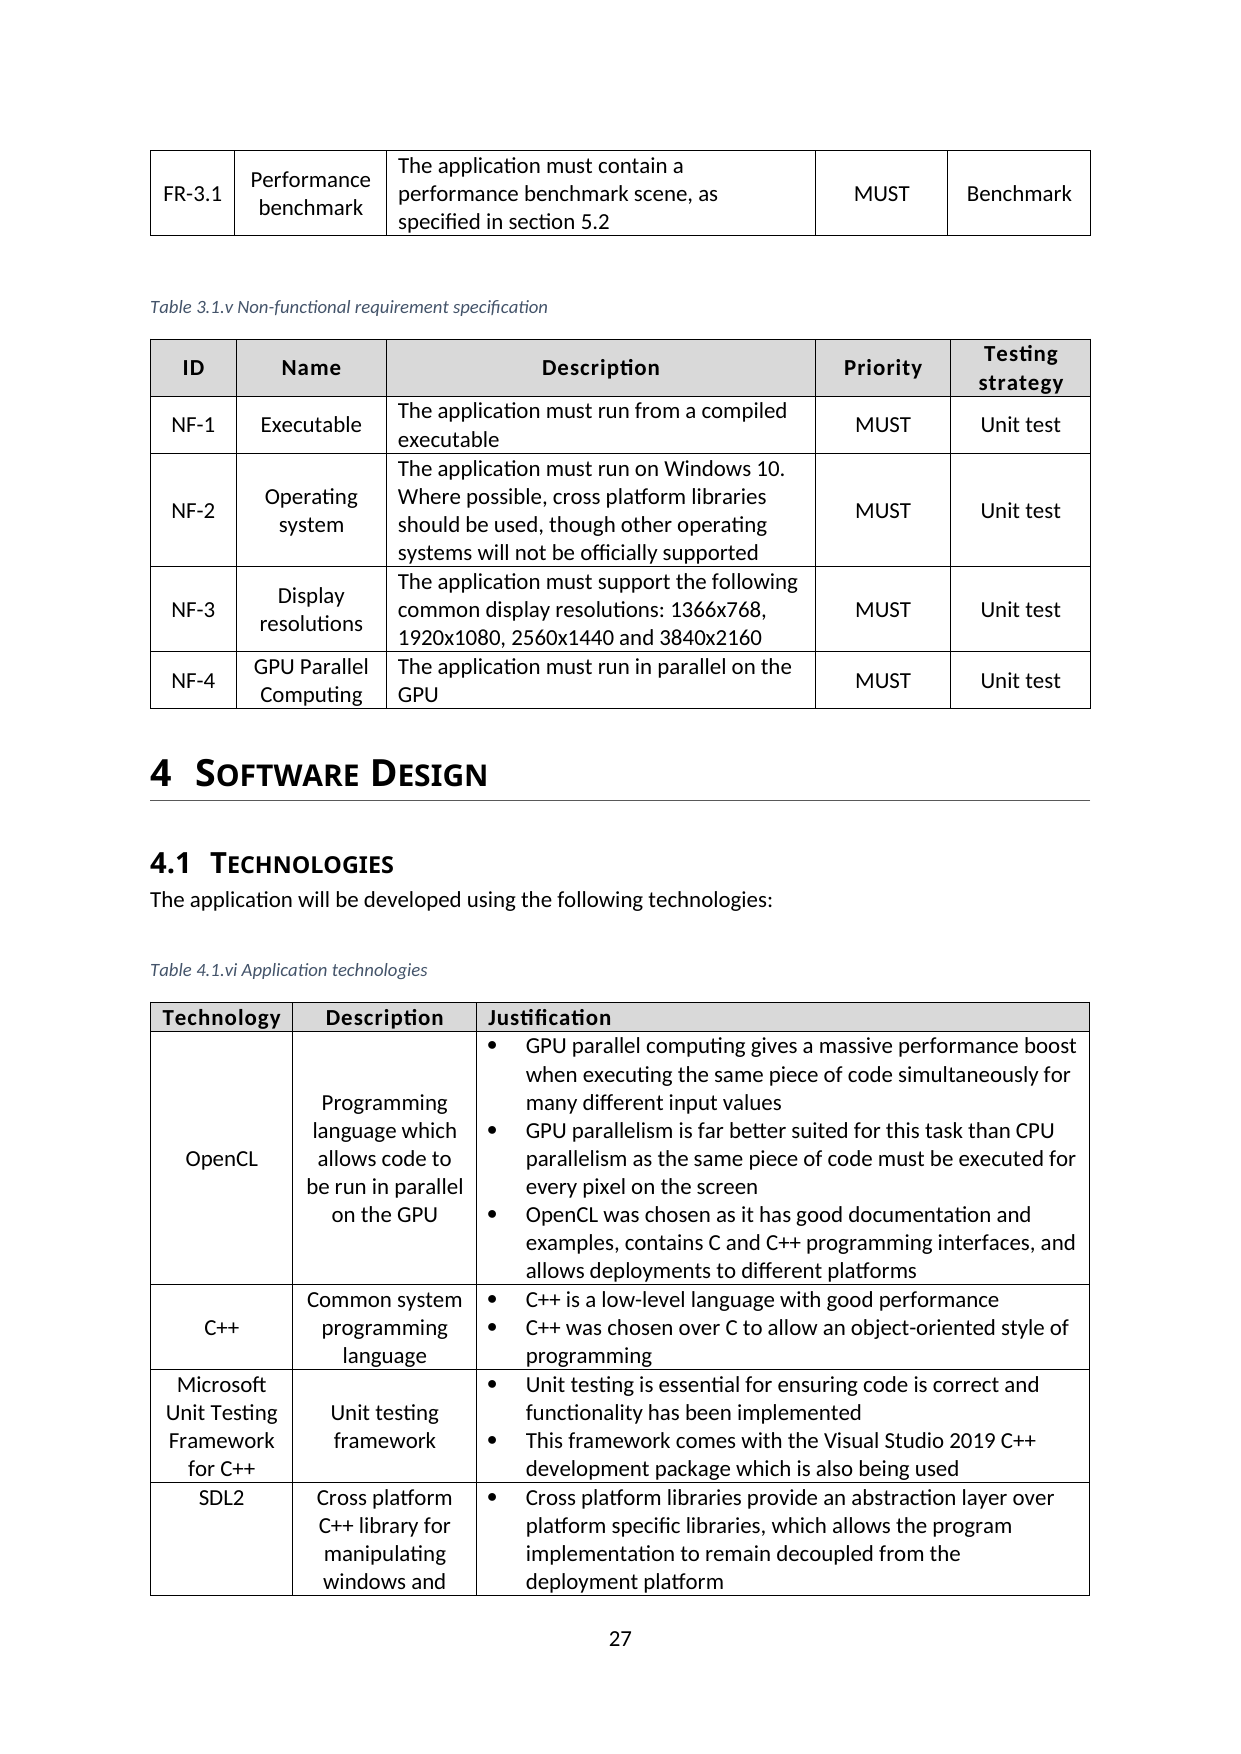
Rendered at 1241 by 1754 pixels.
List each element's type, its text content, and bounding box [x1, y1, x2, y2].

table_cell GPU parallel computing gives a massive performance boost when executing the same piece of code simultaneously for many different input values GPU parallelism is far better suited for this task than CPU parallelism as the same piece of code must be executed for every pixel on the screen OpenCL was chosen as it has good documentation and examples, contains C and C++ programming interfaces, and allows deployments to different platforms [477, 1032, 1089, 1284]
table_cell Executable [237, 397, 386, 453]
table_header Priority [816, 340, 950, 396]
table_cell NF-3 [151, 567, 236, 651]
table_cell Performance benchmark [235, 151, 386, 235]
subtitle Software Design [150, 747, 1090, 800]
table_header Justification [477, 1003, 1089, 1031]
table_cell The application must run on Windows 10. Where possible, cross platform libraries should be used, though other operating systems will not be officially supported [387, 454, 815, 566]
table_cell Operating system [237, 454, 386, 566]
table_cell MUST [816, 454, 950, 566]
table_cell NF-1 [151, 397, 236, 453]
text The application will be developed using the following technologies: [150, 885, 1090, 913]
table_cell Unit testing is essential for ensuring code is correct and functionality has been implemented This framework comes with the Visual Studio 2019 C++ development package which is also being used [477, 1370, 1089, 1482]
table_cell Benchmark [948, 151, 1090, 235]
table_cell Unit test [951, 454, 1090, 566]
table_cell Display resolutions [237, 567, 386, 651]
table_cell Programming language which allows code to be run in parallel on the GPU [293, 1032, 476, 1284]
subtitle Technologies [150, 842, 1090, 882]
table_cell Microsoft Unit Testing Framework for C++ [151, 1370, 292, 1482]
table_header Description [293, 1003, 476, 1031]
table_cell Unit test [951, 652, 1090, 708]
table_cell SDL2 [151, 1483, 292, 1595]
table_header Technology [151, 1003, 292, 1031]
table_cell C++ [151, 1285, 292, 1369]
table_header Name [237, 340, 386, 396]
table_cell Unit test [951, 397, 1090, 453]
table_cell MUST [816, 567, 950, 651]
table_cell The application must run in parallel on the GPU [387, 652, 815, 708]
table_header ID [151, 340, 236, 396]
table_cell NF-4 [151, 652, 236, 708]
table_cell The application must contain a performance benchmark scene, as specified in section 5.2 [387, 151, 815, 235]
table_cell MUST [816, 397, 950, 453]
table_cell OpenCL [151, 1032, 292, 1284]
table_cell Unit testing framework [293, 1370, 476, 1482]
table_cell NF-2 [151, 454, 236, 566]
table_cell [293, 1483, 476, 1595]
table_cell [477, 1483, 1089, 1595]
table_cell MUST [816, 652, 950, 708]
table_cell The application must support the following common display resolutions: 1366x768, 1920x1080, 2560x1440 and 3840x2160 [387, 567, 815, 651]
table_cell C++ is a low-level language with good performance C++ was chosen over C to allow an object-oriented style of programming [477, 1285, 1089, 1369]
table_header Testing strategy [951, 340, 1090, 396]
table_cell MUST [816, 151, 947, 235]
table_header Description [387, 340, 815, 396]
table_cell GPU Parallel Computing [237, 652, 386, 708]
table_cell Unit test [951, 567, 1090, 651]
table_cell Common system programming language [293, 1285, 476, 1369]
table_cell FR-3.1 [151, 151, 234, 235]
table_cell The application must run from a compiled executable [387, 397, 815, 453]
